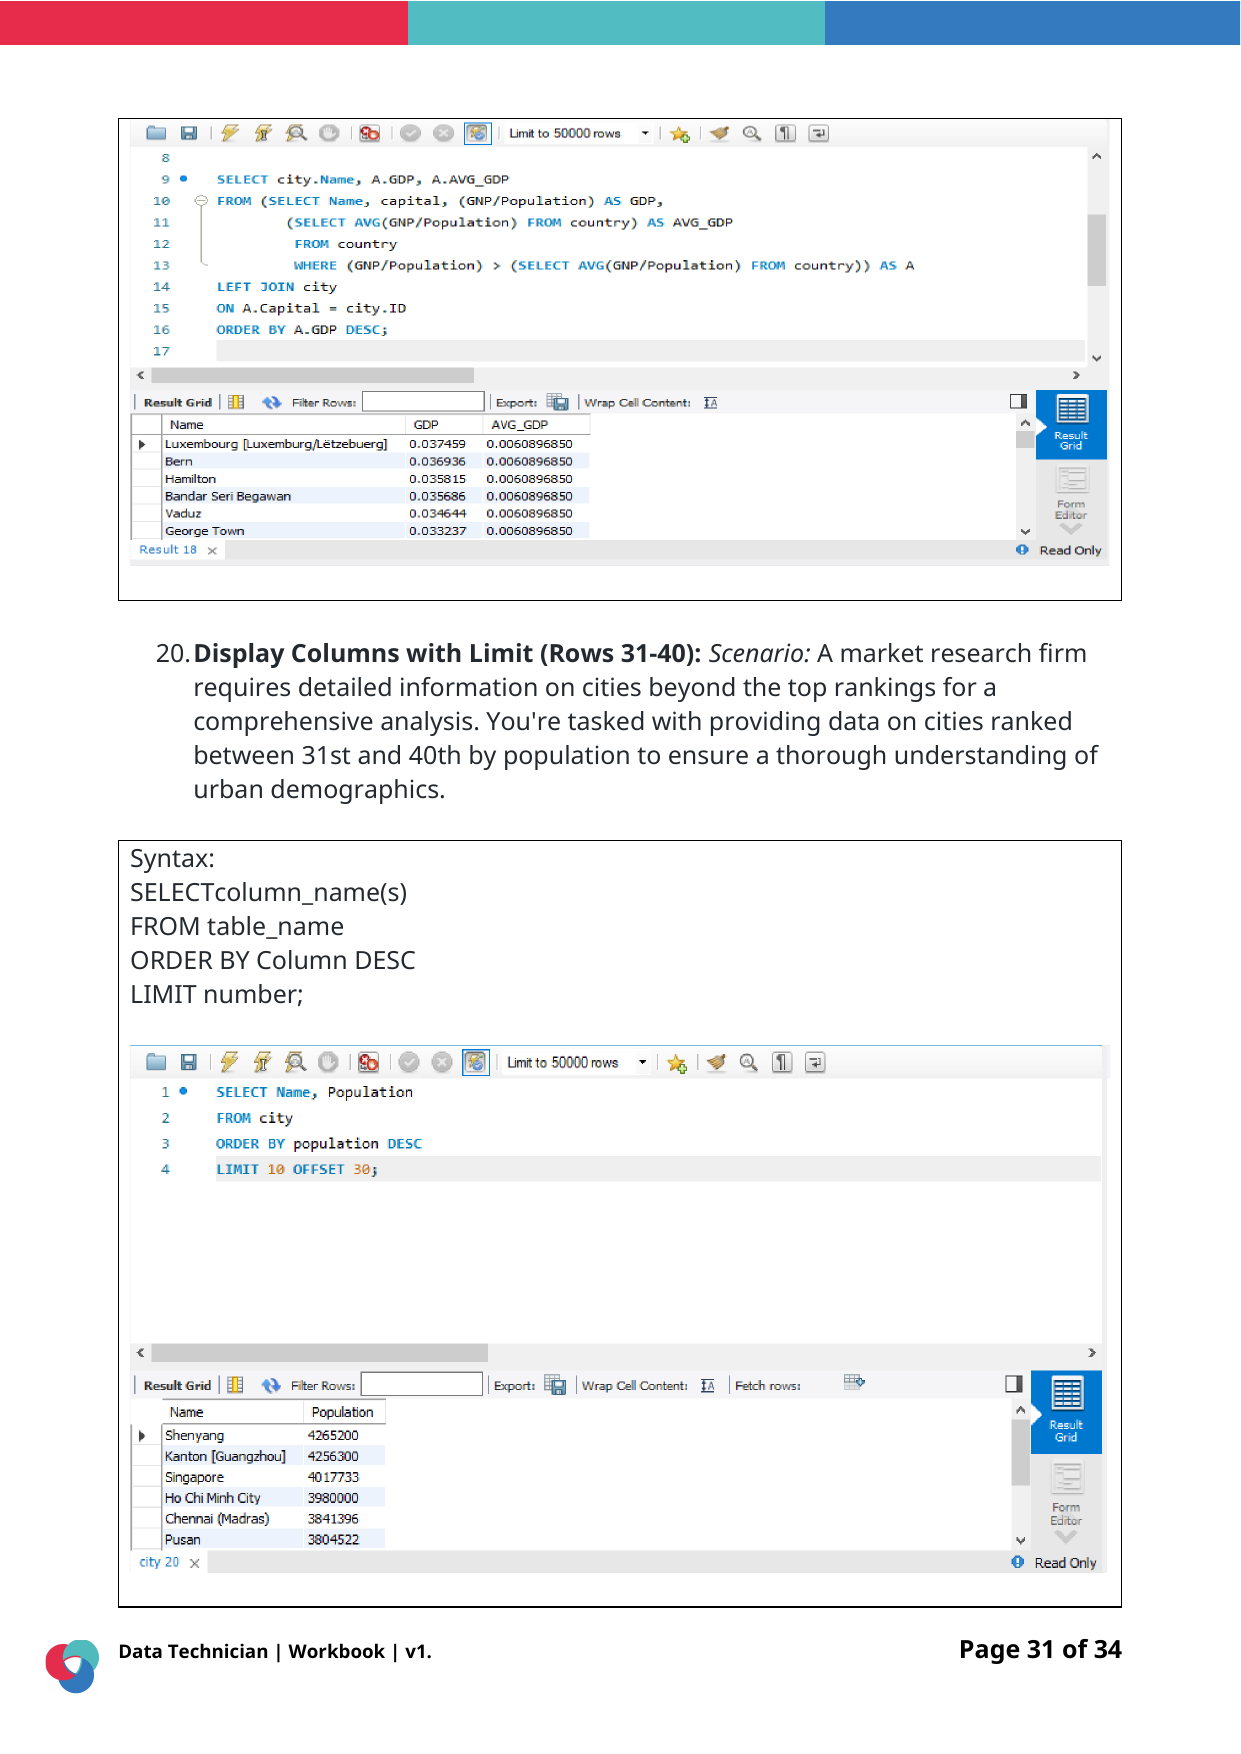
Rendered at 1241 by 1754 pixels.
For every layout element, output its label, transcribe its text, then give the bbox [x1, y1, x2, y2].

table_header Syntax: SELECTcolumn_name(s) FROM table_name ORDER BY Column DESC LIMIT number; [119, 841, 1121, 1606]
picture [129, 1045, 1111, 1573]
list Display Columns with Limit (Rows 31-40): Scenario: A market research firm requires detailed information on cities beyond the top rankings for a comprehensive analysis. You're tasked with providing data on cities ranked between 31st and 40th by population to ensure a thorough understanding of urban demographics. [156, 635, 1122, 806]
picture [129, 119, 1110, 566]
picture [45, 1640, 100, 1694]
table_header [119, 119, 1121, 600]
